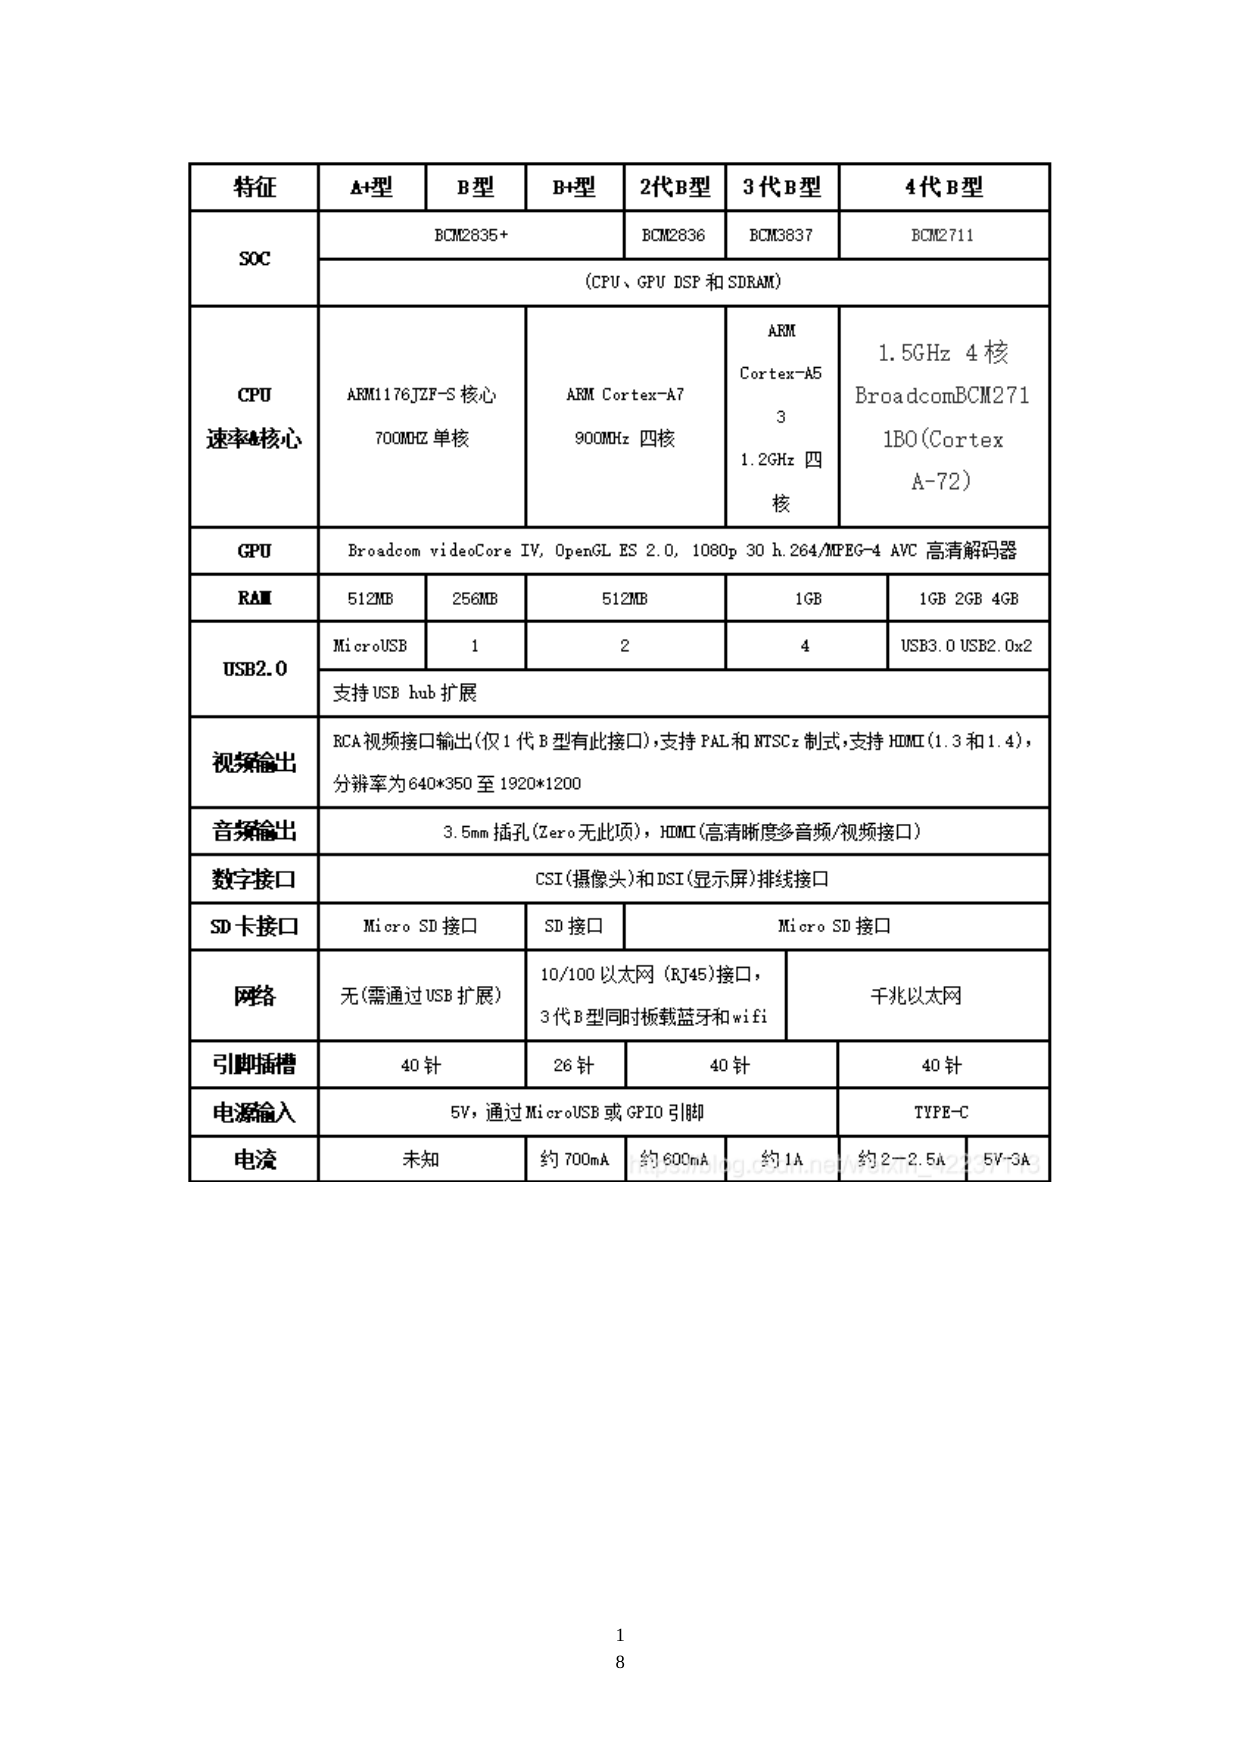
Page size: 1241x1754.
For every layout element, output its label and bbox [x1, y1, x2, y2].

picture [187, 162, 1053, 1182]
